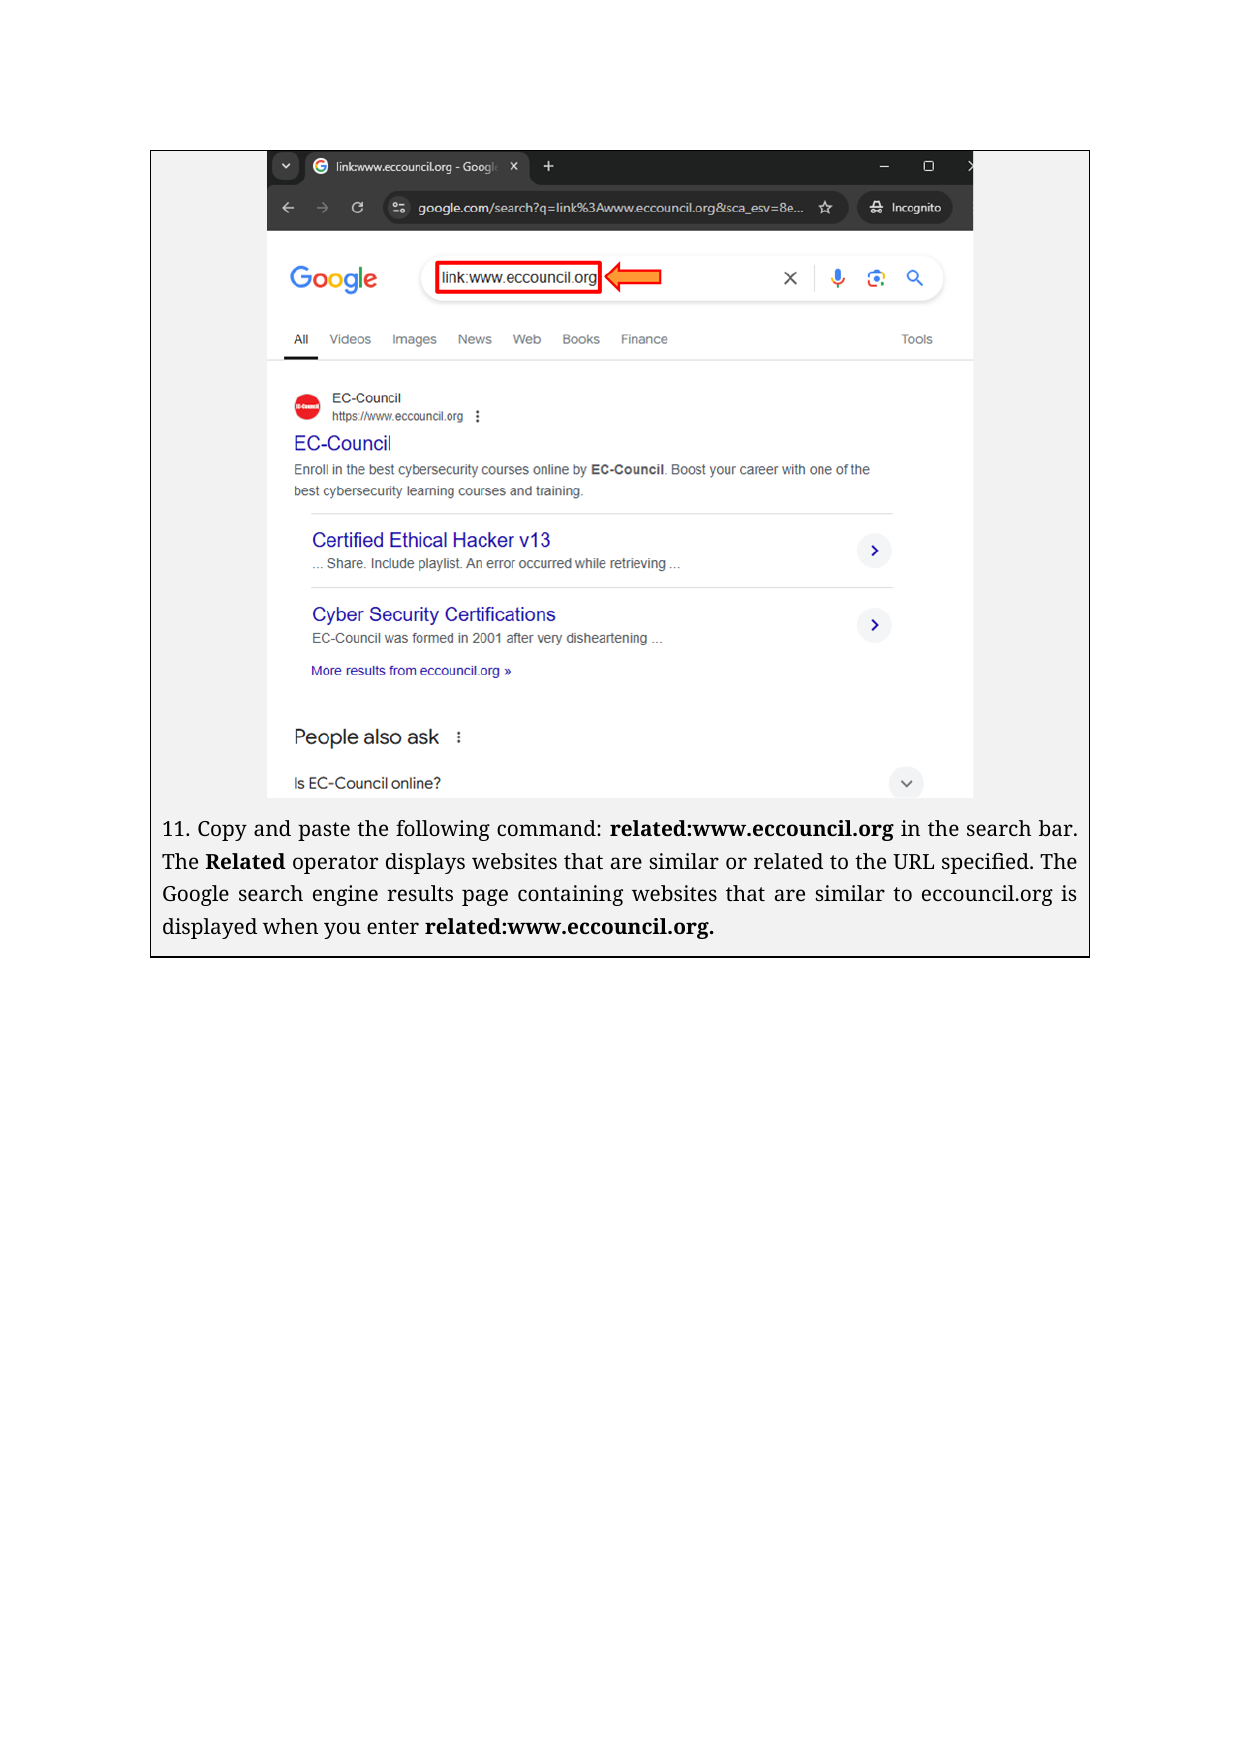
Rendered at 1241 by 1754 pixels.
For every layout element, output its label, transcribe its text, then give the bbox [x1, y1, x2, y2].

table_header 1. Turn on your Windows 11 virtual machine. Open any browser and go to https://www.google.com (here, we use Google Chrome). 2. In the search bar, copy and paste this search command intitle:login site:eccouncil.org. The intitle and site Google advanced operators used in this search command limit the results to pages on the eccouncil.org website that have the login pages. Attackers and pen testers can extract login pages from the target organization's website with the help of this Advanced Google Search operator. Attackers can subject login pages to various attacks, such as credential brute-forcing, injection attacks, and other web application attacks. Analyzing the login pages for different types of attacks is also essential for penetration testing. 3. Similarly, copy and paste the following command EC-Council filetype:pdf ceh in the search bar to search your results based on the file extension and the keyword (here, ceh). Click on any link from the results here, and click on CEH-brochure.pdf to view the PDF file. Here, the target organization, EC-Council, is found by searching for the file type PDF. When you do this activity, the outcome may be different. Sensitive information about the target's goods and services may be included in PDFs and other documents downloaded from the target website. They might assist attackers in identifying a way to attack the victim. 4. The page appears to display the PDF file, as shown in the screenshot. 5. In the search field, enter the following command: allinurl: EC-Council career. The allinurl operator restricts results to pages containing all the query terms specified in the URL. Only sites with the terms "EC-Council" and "career" in the URL are returned by the allinurl: EC-Council career query. 6. Copy and paste the following command: inurl: copy site:www.eccouncil.org in the search bar. The inurl operator restricts the results to pages containing the word specified in the URL. inurl: copy site:www.eccouncil.org query returns only pages in the EC-Council site where the URL has the word “copy.” 7. Copy and paste the following command: allintitle: detect malware in the search bar. Results are restricted to pages that include every query phrase listed in the title using the allintitle operator. Only pages that include every query phrase listed in the title are returned by the allintitle operator. Only sites with the terms "detect" and "malware" in the title are returned by the allintitle: detect malware query. 8. Copy and paste the Anti-virus inanchor:Norton command in the search bar. The inanchor operator restricts results to pages containing the query terms specified in the anchor text on links to the page. Anti-virus inanchor:Norton query returns only pages with anchor text on links to the pages containing the word “Norton” and the page containing the word “Anti-virus.” 9. Copy and paste the following command: allinanchor: best cloud service provider in the search bar. The allinanchor operator restricts results to pages containing all query terms specified in the anchor text on links to the page. Only sites that include the terms "best," "cloud," "service," and "provider" in the anchor text of links to those pages are returned by the allinanchor: best cloud service provider query. 10. Copy and paste the following command: link:www.eccouncil.org in the search bar. The link operator looks for webpages or websites that have links pointing to the designated webpage or website. link:www.eccouncil.org discovers links pointing to the main website of the EC-Council. 11. Copy and paste the following command: related:www.eccouncil.org in the search bar. The Related operator displays websites that are similar or related to the URL specified. The Google search engine results page containing websites that are similar to eccouncil.org is displayed when you enter related:www.eccouncil.org. 12. Copy and paste the following command: info:eccouncil.org in the search bar. The info operator finds information for the specified web page. The query info:eccouncil.org returns details about the homepage of www.eccouncil.org. 13. Copy and paste the following command: location: EC-Council in the search bar. Information about a particular site is found by the location operator. location: EC-Council query gives you results based on the term EC-Council. 14. This concludes the demonstration of gathering information using advanced Google hacking techniques. With the help of these sophisticated Google operators, you can do many queries and obtain pertinent data about the intended company. [151, 151, 1089, 956]
picture [267, 151, 974, 798]
